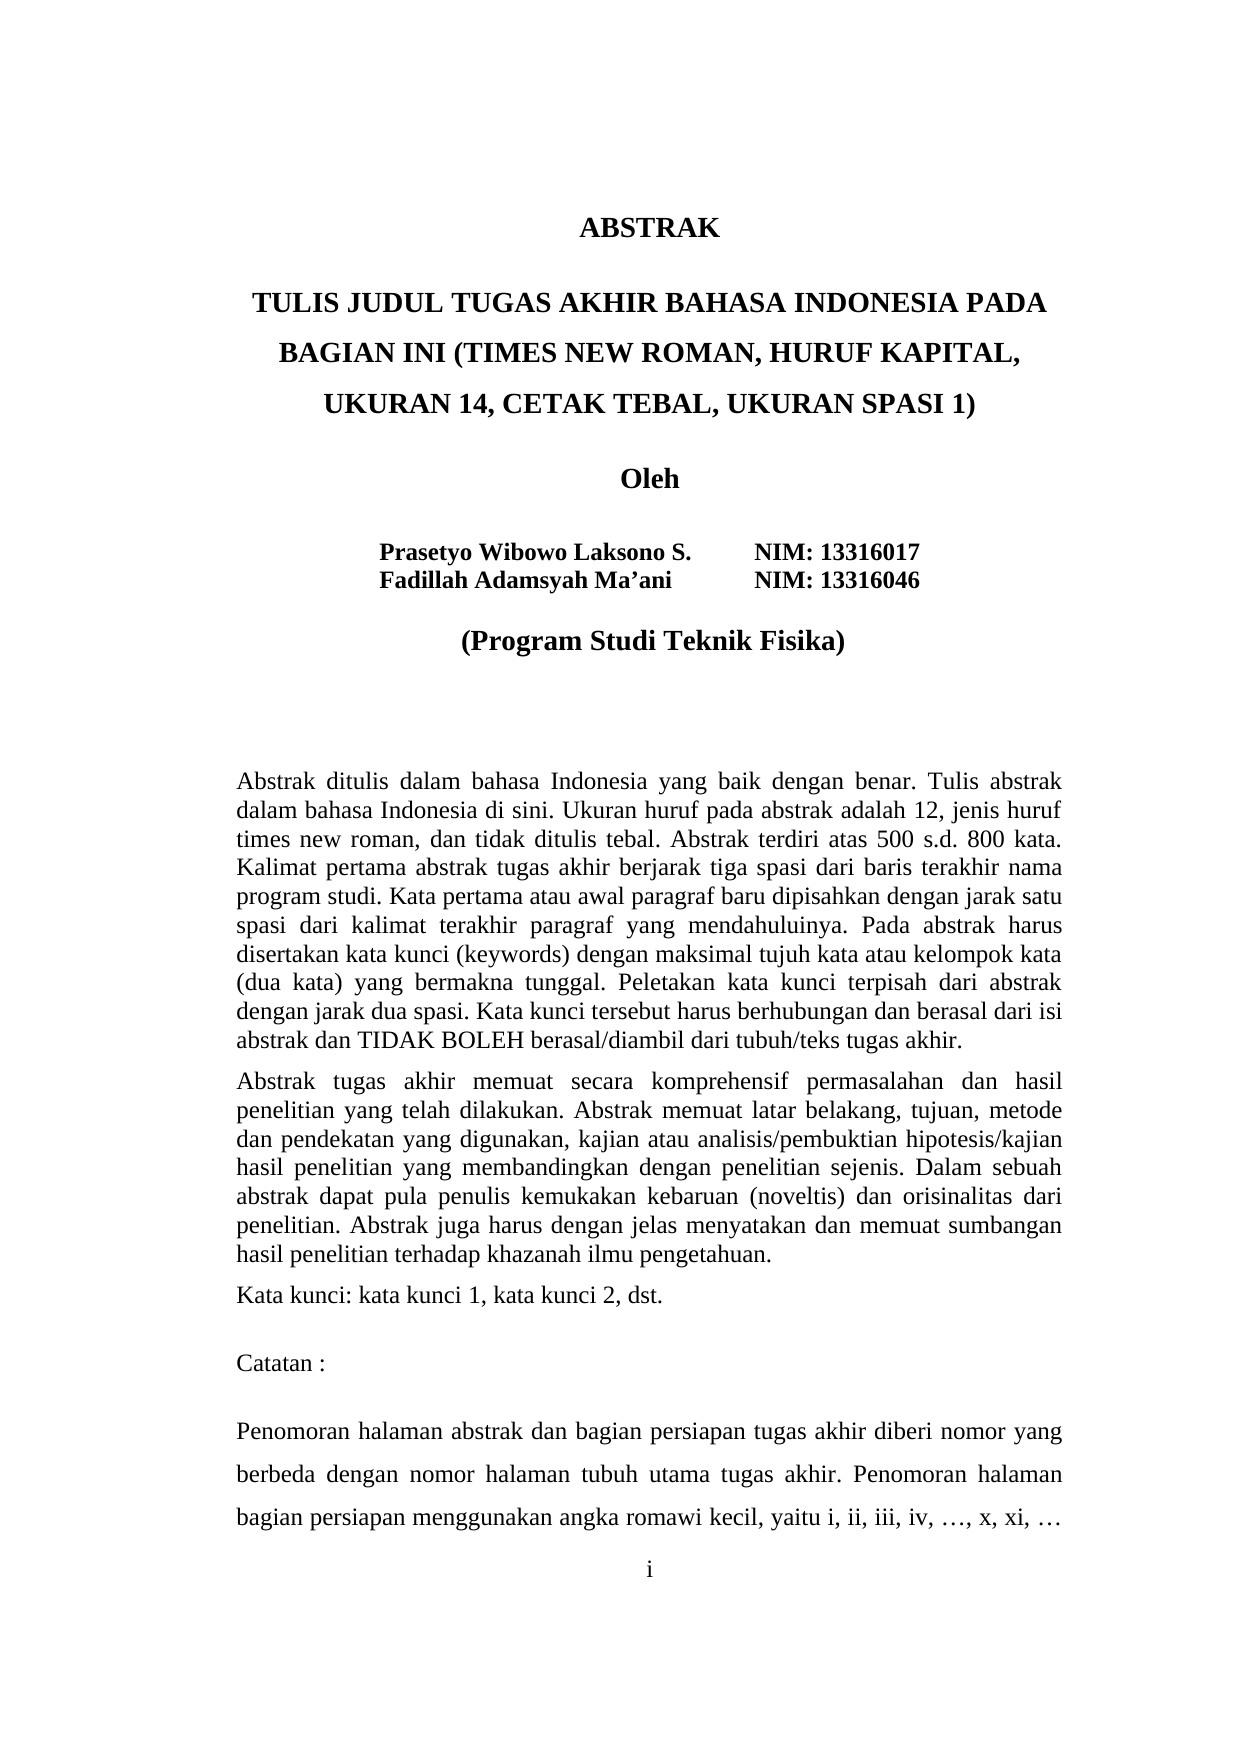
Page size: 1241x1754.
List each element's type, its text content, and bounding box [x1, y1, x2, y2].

text Abstrak ditulis dalam bahasa Indonesia yang baik dengan benar. Tulis abstrak dalam bahasa Indonesia di sini. Ukuran huruf pada abstrak adalah 12, jenis huruf times new roman, dan tidak ditulis tebal. Abstrak terdiri atas 500 s.d. 800 kata. Kalimat pertama abstrak tugas akhir berjarak tiga spasi dari baris terakhir nama program studi. Kata pertama atau awal paragraf baru dipisahkan dengan jarak satu spasi dari kalimat terakhir paragraf yang mendahuluinya. Pada abstrak harus disertakan kata kunci (keywords) dengan maksimal tujuh kata atau kelompok kata (dua kata) yang bermakna tunggal. Peletakan kata kunci terpisah dari abstrak dengan jarak dua spasi. Kata kunci tersebut harus berhubungan dan berasal dari isi abstrak dan TIDAK BOLEH berasal/diambil dari tubuh/teks tugas akhir. [236, 766, 1063, 1054]
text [236, 1416, 1063, 1531]
text Catatan : [236, 1348, 1063, 1377]
title ABSTRAK [236, 210, 1063, 243]
text Abstrak tugas akhir memuat secara komprehensif permasalahan dan hasil penelitian yang telah dilakukan. Abstrak memuat latar belakang, tujuan, metode dan pendekatan yang digunakan, kajian atau analisis/pembuktian hipotesis/kajian hasil penelitian yang membandingkan dengan penelitian sejenis. Dalam sebuah abstrak dapat pula penulis kemukakan kebaruan (noveltis) dan orisinalitas dari penelitian. Abstrak juga harus dengan jelas menyatakan dan memuat sumbangan hasil penelitian terhadap khazanah ilmu pengetahuan. [236, 1066, 1063, 1267]
text Fadillah Adamsyah Ma’ani NIM: 13316046 [236, 565, 1063, 594]
text Prasetyo Wibowo Laksono S. NIM: 13316017 [236, 537, 1063, 565]
text Kata kunci: kata kunci 1, kata kunci 2, dst. [236, 1280, 1063, 1309]
text TULIS JUDUL TUGAS AKHIR BAHASA INDONESIA PADA BAGIAN INI (TIMES NEW ROMAN, HURUF KAPITAL, UKURAN 14, CETAK TEBAL, UKURAN SPASI 1) [236, 285, 1063, 419]
text (Program Studi Teknik Fisika) [236, 623, 1063, 656]
text Oleh [236, 461, 1063, 495]
